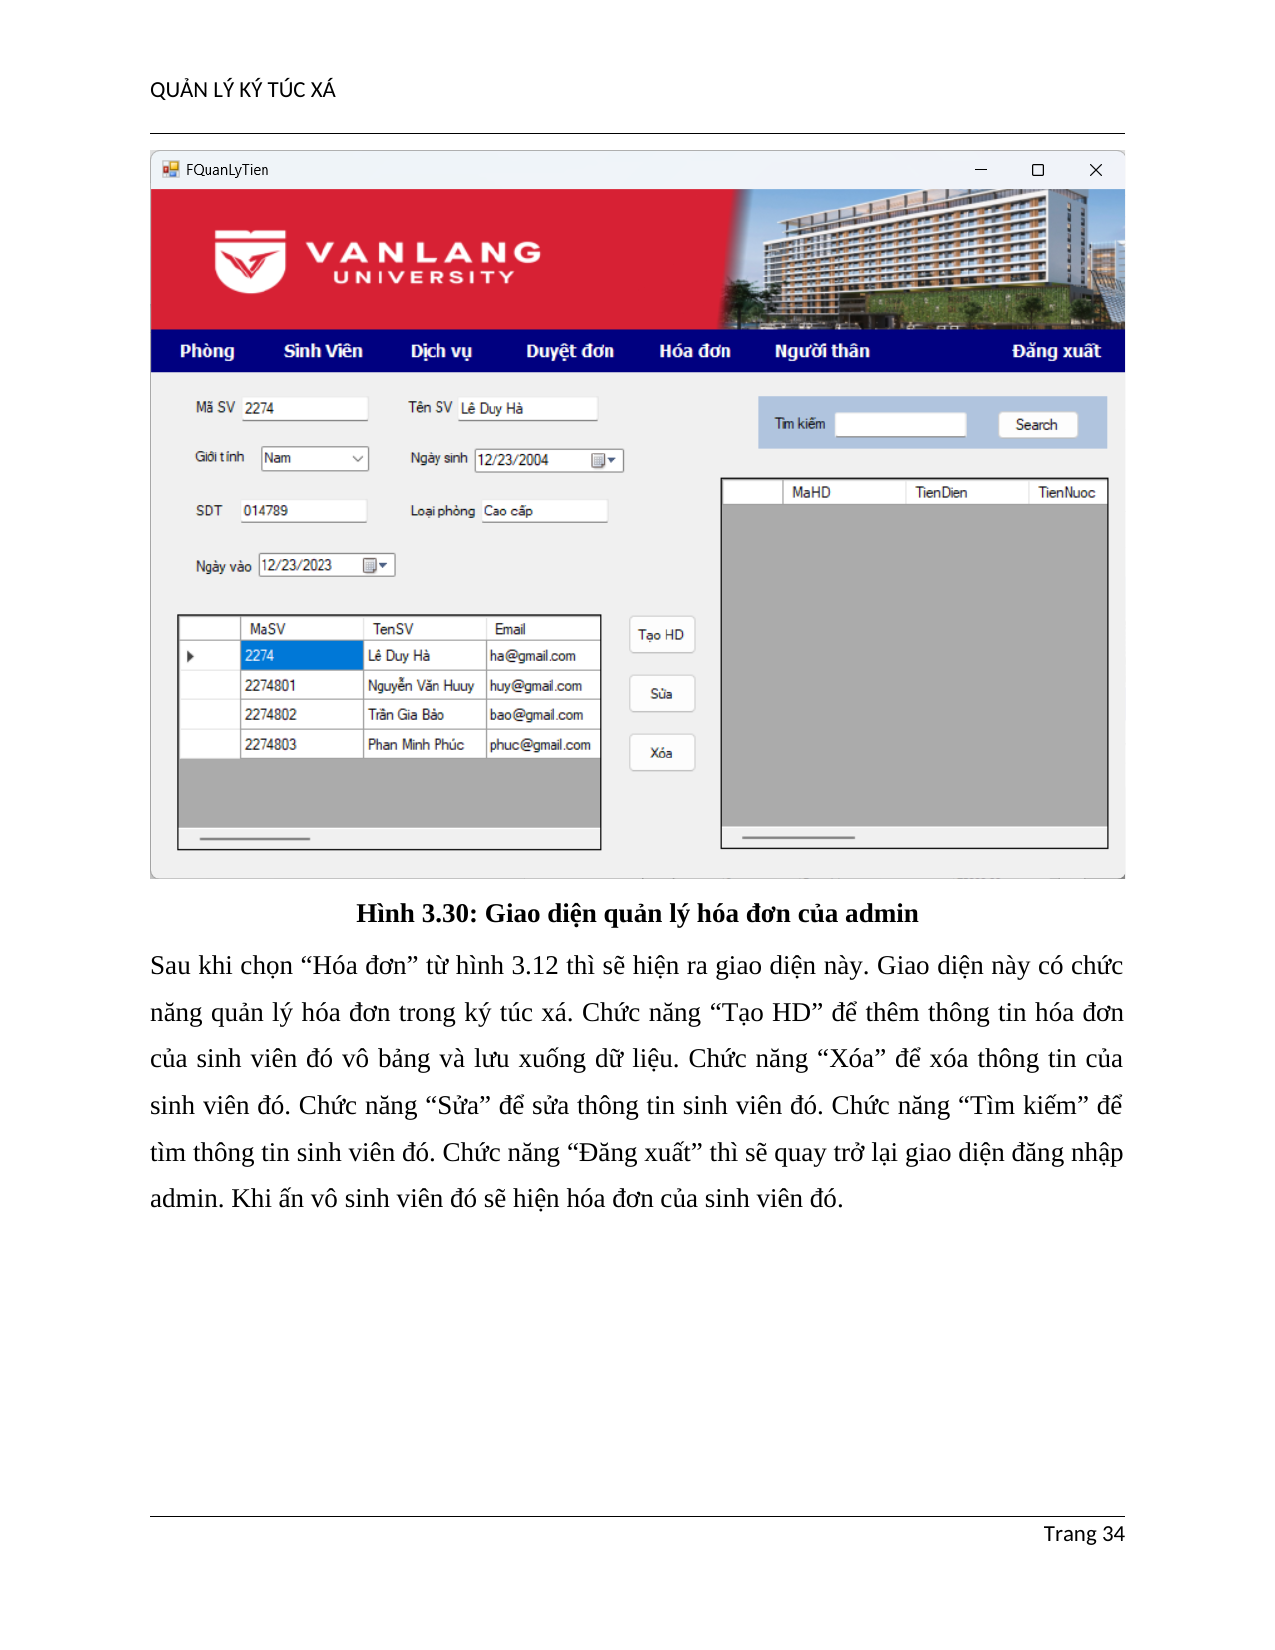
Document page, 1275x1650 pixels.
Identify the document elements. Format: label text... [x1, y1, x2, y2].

text Sau khi chọn “Hóa đơn” từ hình 3.12 thì sẽ hiện ra giao diện này. Giao diện này có chức năng quản lý hóa đơn trong ký túc xá. Chức năng “Tạo HD” để thêm thông tin hóa đơn của sinh viên đó vô bảng và lưu xuống dữ liệu. Chức năng “Xóa” để xóa thông tin của sinh viên đó. Chức năng “Sửa” để sửa thông tin sinh viên đó. Chức năng “Tìm kiếm” để tìm thông tin sinh viên đó. Chức năng “Đăng xuất” thì sẽ quay trở lại giao diện đăng nhập admin. Khi ấn vô sinh viên đó sẽ hiện hóa đơn của sinh viên đó. [150, 949, 1125, 1214]
picture [150, 150, 1125, 879]
